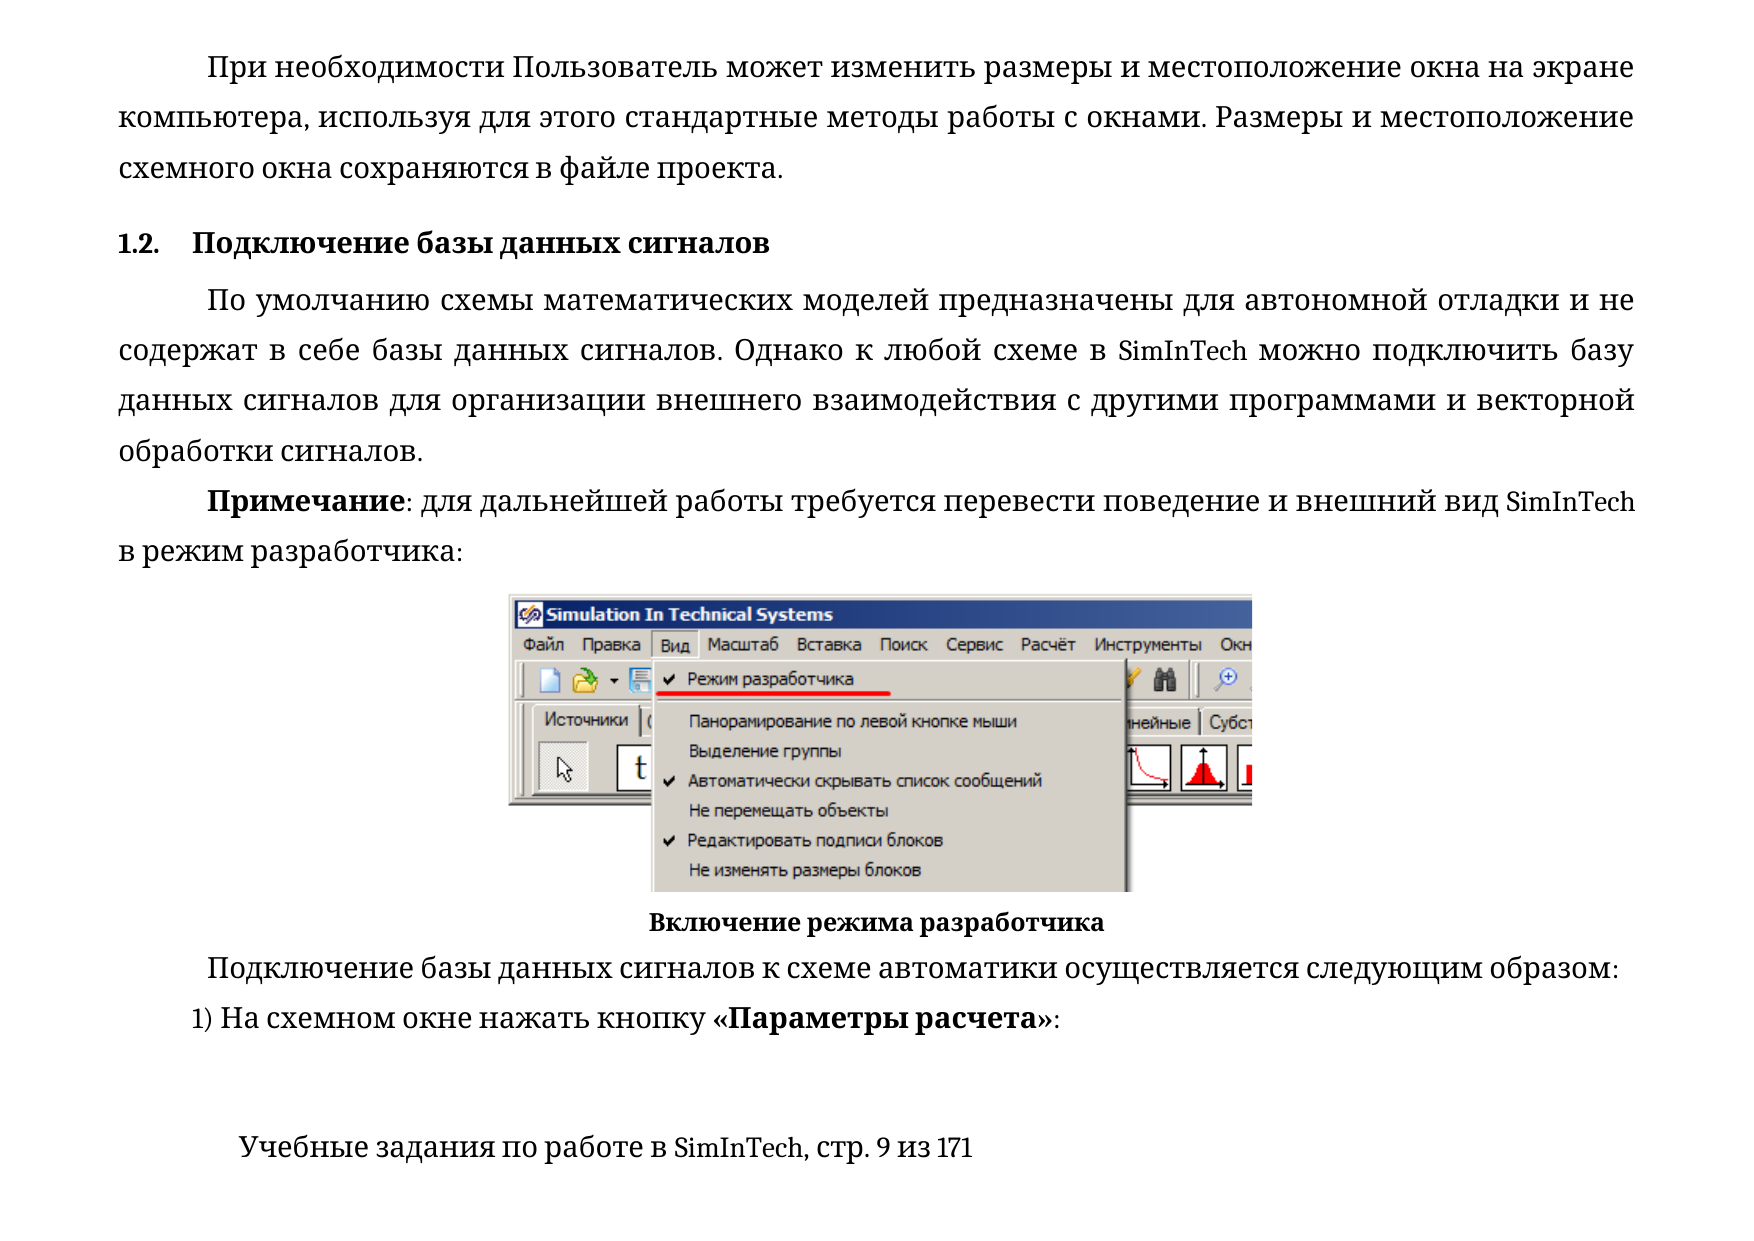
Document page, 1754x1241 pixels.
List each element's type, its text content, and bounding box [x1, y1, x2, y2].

text Включение режима разработчика [118, 909, 1636, 937]
subtitle Подключение базы данных сигналов [118, 227, 1636, 261]
text Подключение базы данных сигналов к схеме автоматики осуществляется следующим образом: [118, 952, 1636, 985]
text По умолчанию схемы математических моделей предназначены для автономной отладки и не содержат в себе базы данных сигналов. Однако к любой схеме в SimInTech можно подключить базу данных сигналов для организации внешнего взаимодействия с другими программами и векторной обработки сигналов. [118, 284, 1636, 468]
text Примечание: для дальнейшей работы требуется перевести поведение и внешний вид SimInTech в режим разработчика: [118, 485, 1636, 569]
picture [502, 585, 1253, 892]
text При необходимости Пользователь может изменить размеры и местоположение окна на экране компьютера, используя для этого стандартные методы работы с окнами. Размеры и местоположение схемного окна сохраняются в файле проекта. [118, 51, 1636, 185]
list На схемном окне нажать кнопку «Параметры расчета»: [118, 1002, 1636, 1036]
